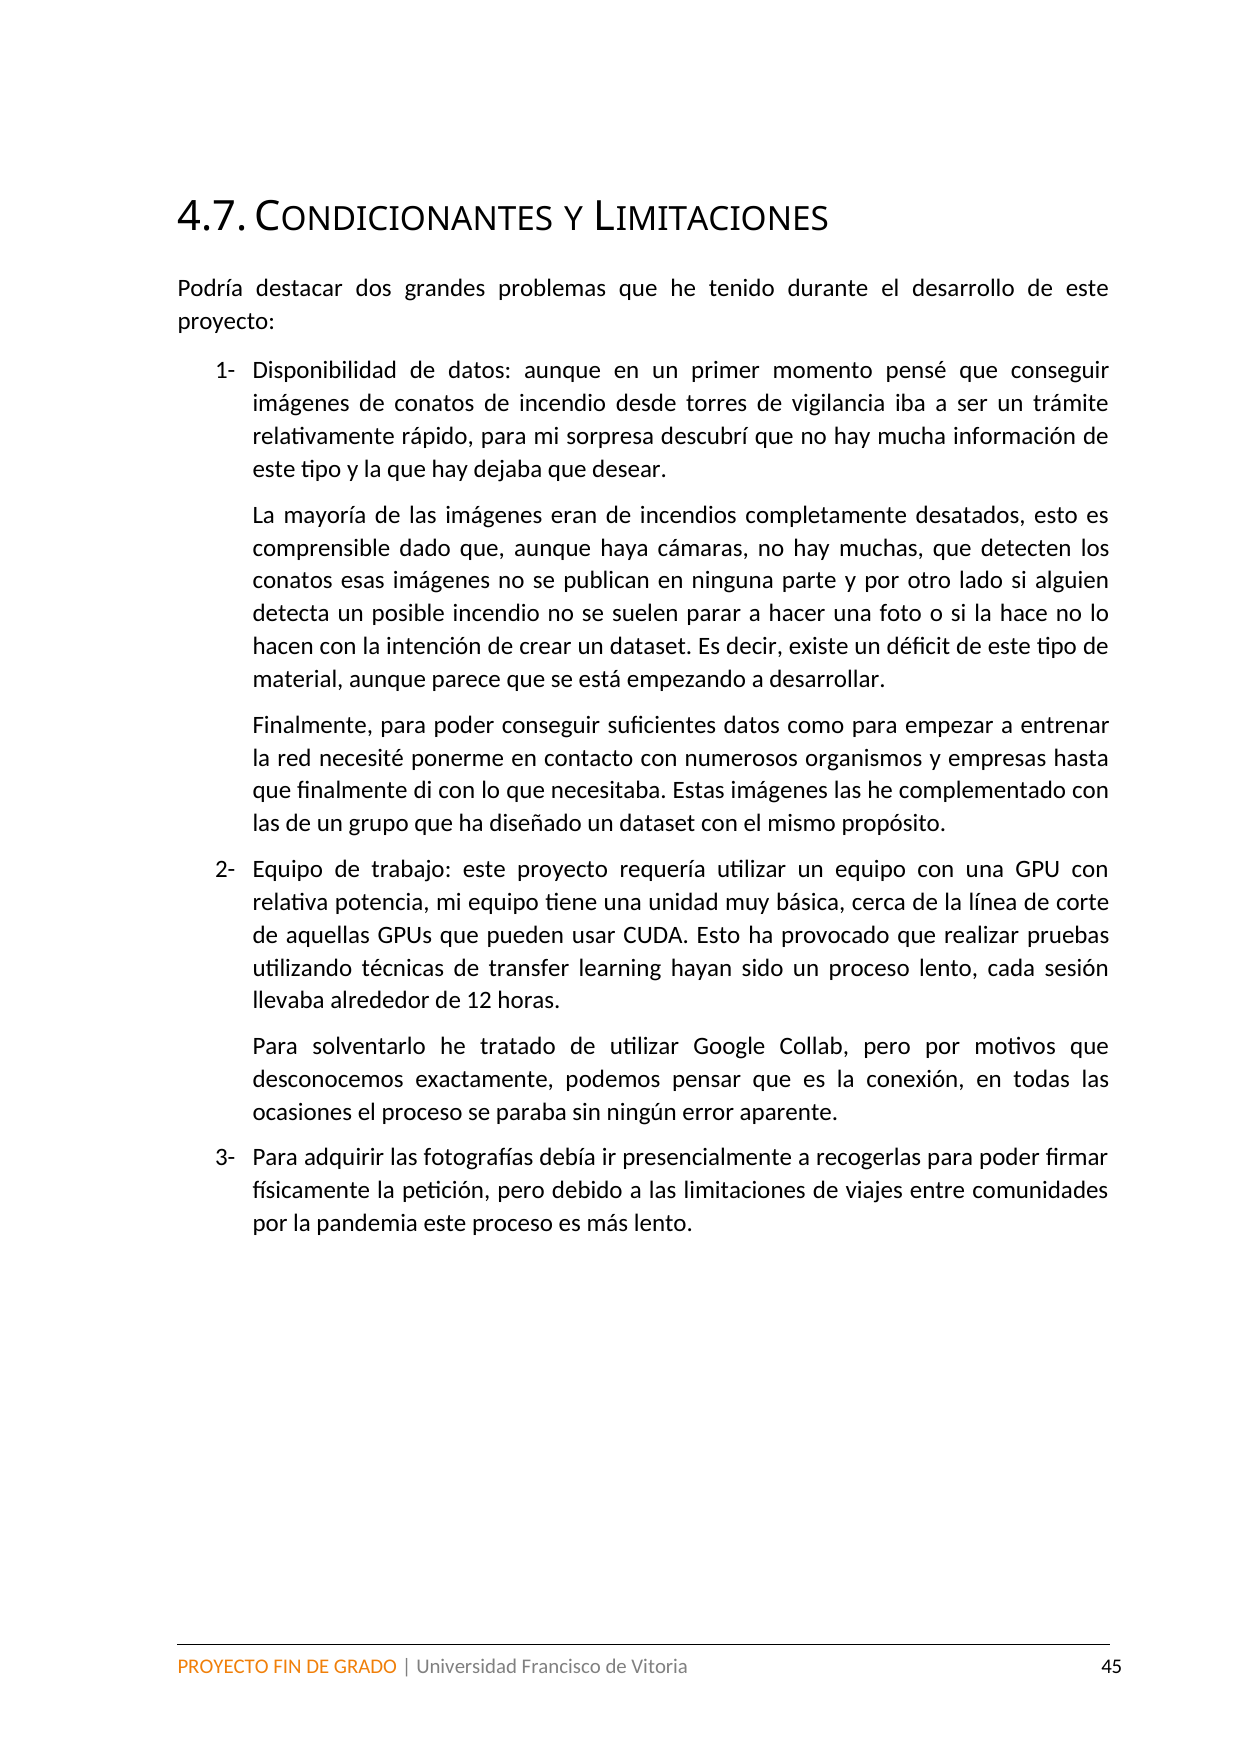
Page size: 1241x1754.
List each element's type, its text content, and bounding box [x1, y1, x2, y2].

list Para adquirir las fotografías debía ir presencialmente a recogerlas para poder firmar físicamente la petición, pero debido a las limitaciones de viajes entre comunidades por la pandemia este proceso es más lento. [215, 1141, 1110, 1238]
list Para solventarlo he tratado de utilizar Google Collab, pero por motivos que desconocemos exactamente, podemos pensar que es la conexión, en todas las ocasiones el proceso se paraba sin ningún error aparente. [252, 1030, 1110, 1126]
list Disponibilidad de datos: aunque en un primer momento pensé que conseguir imágenes de conatos de incendio desde torres de vigilancia iba a ser un trámite relativamente rápido, para mi sorpresa descubrí que no hay mucha información de este tipo y la que hay dejaba que desear. [215, 354, 1110, 484]
list Equipo de trabajo: este proyecto requería utilizar un equipo con una GPU con relativa potencia, mi equipo tiene una unidad muy básica, cerca de la línea de corte de aquellas GPUs que pueden usar CUDA. Esto ha provocado que realizar pruebas utilizando técnicas de transfer learning hayan sido un proceso lento, cada sesión llevaba alrededor de 12 horas. [215, 853, 1110, 1015]
list La mayoría de las imágenes eran de incendios completamente desatados, esto es comprensible dado que, aunque haya cámaras, no hay muchas, que detecten los conatos esas imágenes no se publican en ninguna parte y por otro lado si alguien detecta un posible incendio no se suelen parar a hacer una foto o si la hace no lo hacen con la intención de crear un dataset. Es decir, existe un déficit de este tipo de material, aunque parece que se está empezando a desarrollar. [252, 499, 1110, 694]
text Podría destacar dos grandes problemas que he tenido durante el desarrollo de este proyecto: [177, 272, 1110, 336]
list Finalmente, para poder conseguir suficientes datos como para empezar a entrenar la red necesité ponerme en contacto con numerosos organismos y empresas hasta que finalmente di con lo que necesitaba. Estas imágenes las he complementado con las de un grupo que ha diseñado un dataset con el mismo propósito. [252, 709, 1110, 838]
subtitle Condicionantes y Limitaciones [177, 186, 1110, 243]
